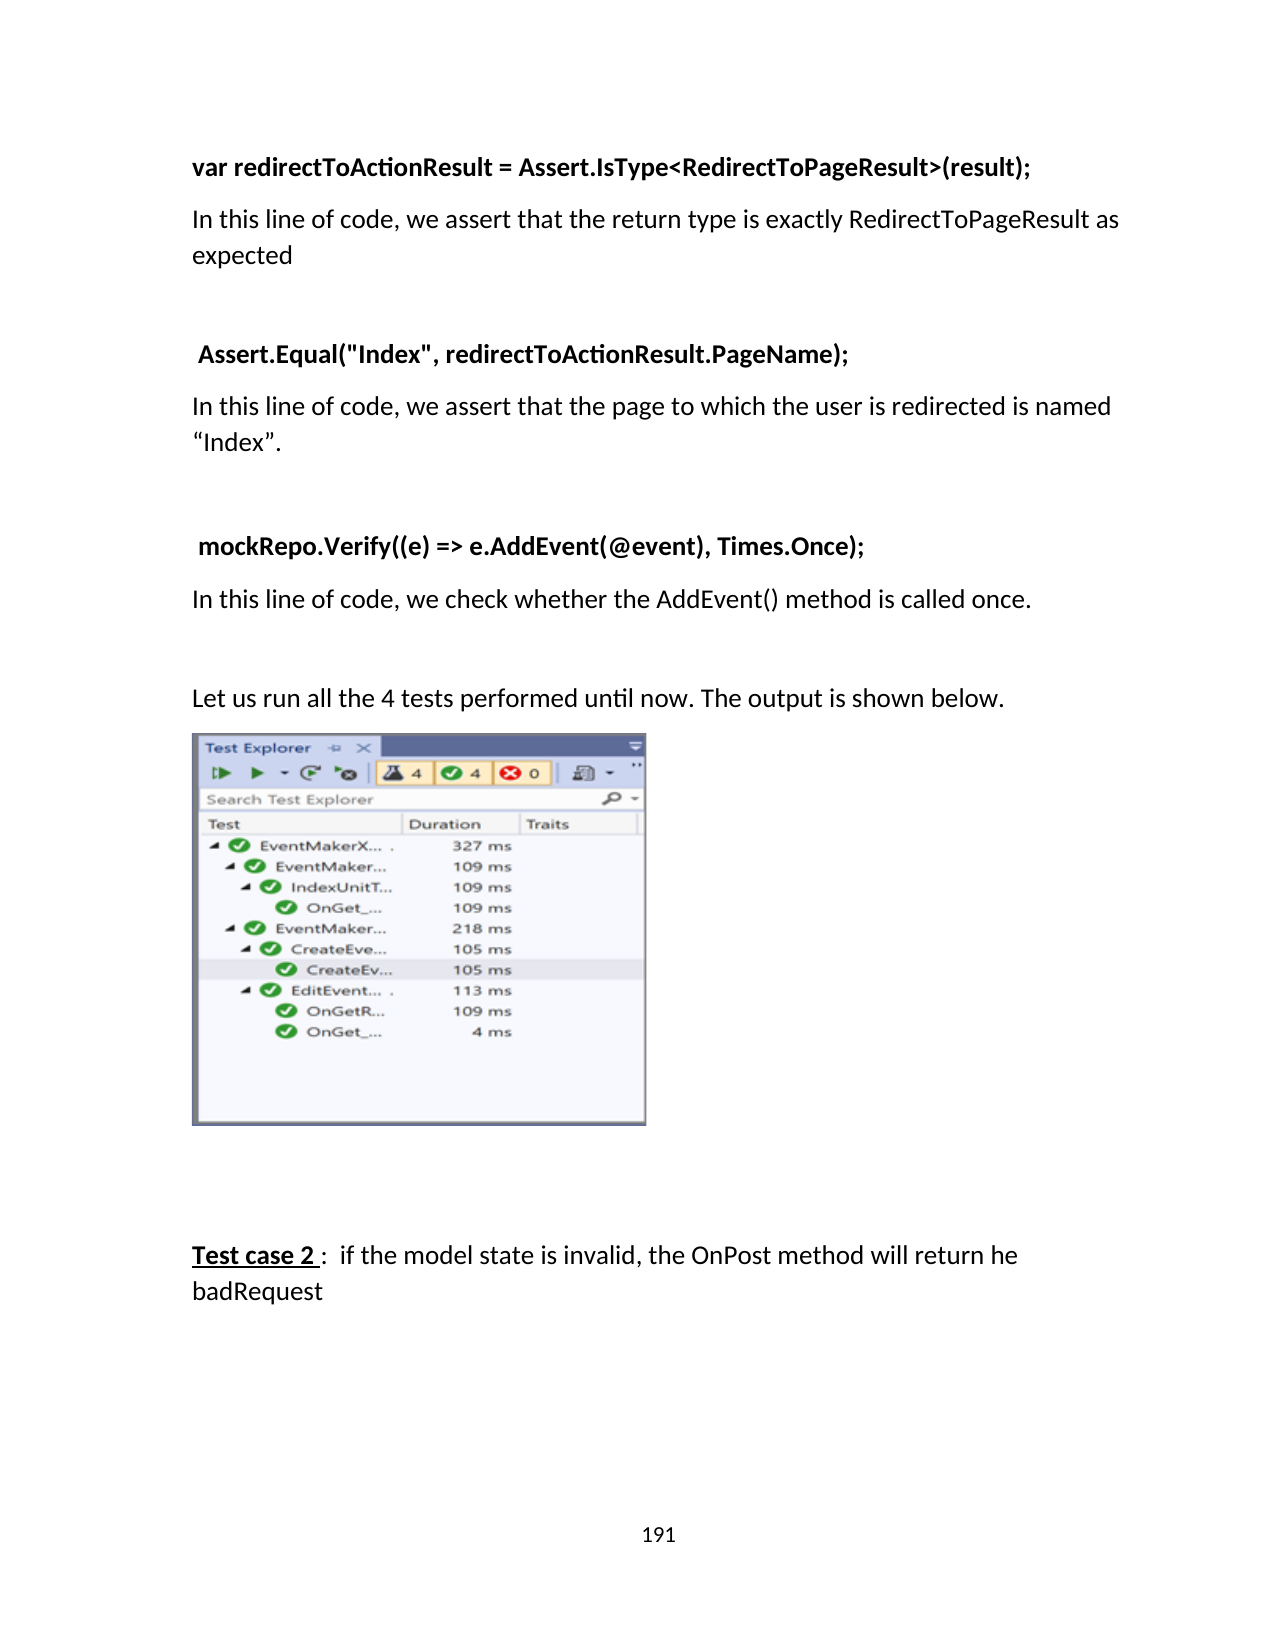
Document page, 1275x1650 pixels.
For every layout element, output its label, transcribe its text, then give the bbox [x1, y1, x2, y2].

text Let us run all the 4 tests performed until now. The output is shown below. [192, 681, 1125, 714]
text mockRepo.Verify((e) => e.AddEvent(@event), Times.Once); [192, 529, 1125, 563]
text Assert.Equal("Index", redirectToActionResult.PageName); [192, 337, 1125, 370]
picture [191, 733, 647, 1126]
text In this line of code, we assert that the return type is exactly RedirectToPageResult as expected [192, 202, 1125, 271]
text In this line of code, we assert that the page to which the user is redirected is named “Index”. [192, 389, 1125, 458]
text Test case 2 : if the model state is invalid, the OnPost method will return he badRequest [192, 1238, 1125, 1307]
text In this line of code, we check whether the AddEvent() method is called once. [192, 582, 1125, 615]
text var redirectToActionResult = Assert.IsType<RedirectToPageResult>(result); [192, 150, 1125, 183]
